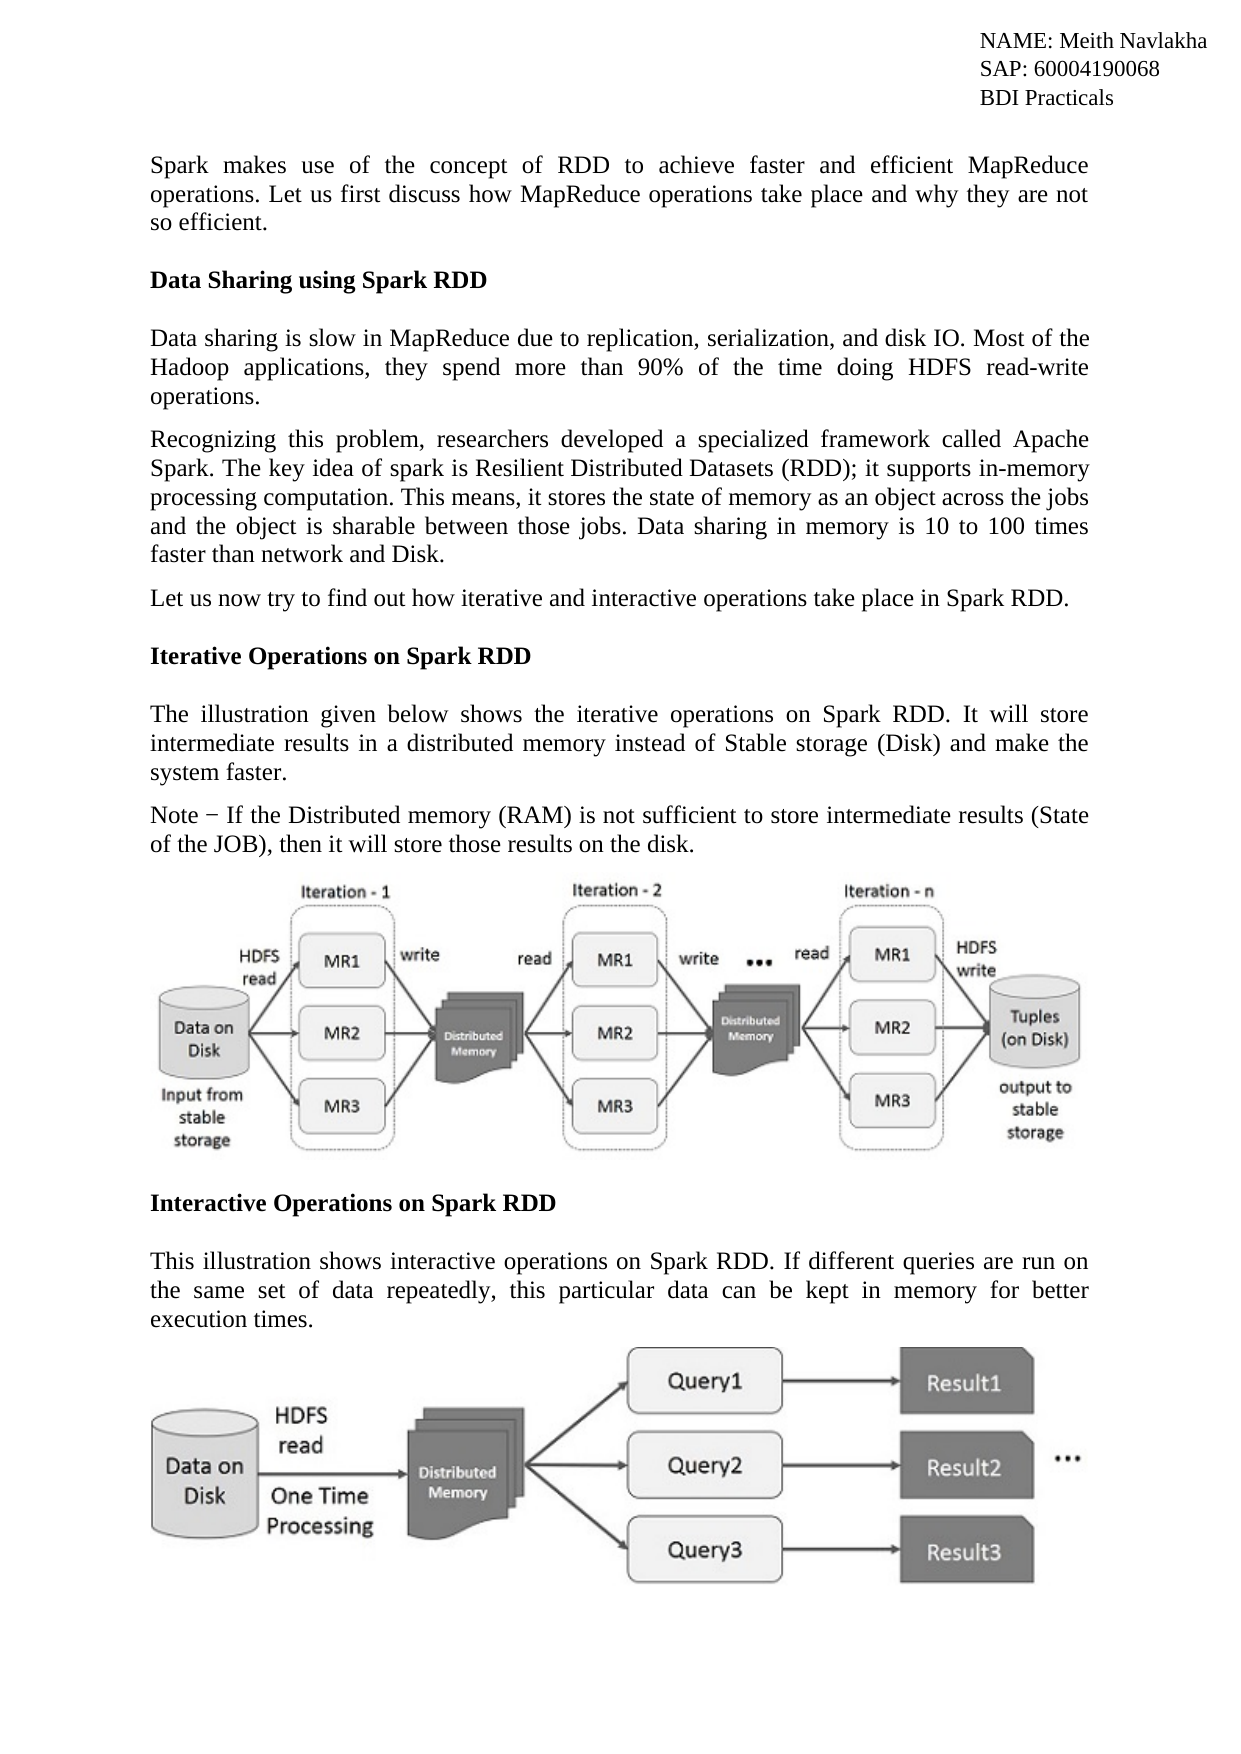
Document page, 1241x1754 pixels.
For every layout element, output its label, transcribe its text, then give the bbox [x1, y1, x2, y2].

picture [150, 872, 1088, 1160]
text Data Sharing using Spark RDD [150, 265, 1090, 294]
text Data sharing is slow in MapReduce due to replication, serialization, and disk IO. Most of the Hadoop applications, they spend more than 90% of the time doing HDFS read-write operations. [150, 323, 1090, 409]
text This illustration shows interactive operations on Spark RDD. If different queries are run on the same set of data repeatedly, this particular data can be kept in memory for better execution times. [150, 1246, 1090, 1332]
text Iterative Operations on Spark RDD [150, 641, 1090, 670]
text Note − If the Distributed memory (RAM) is not sufficient to store intermediate results (State of the JOB), then it will store those results on the disk. [150, 800, 1090, 858]
text Spark makes use of the concept of RDD to achieve faster and efficient MapReduce operations. Let us first discuss how MapReduce operations take place and why they are not so efficient. [150, 150, 1090, 236]
picture [150, 1347, 1088, 1592]
text Let us now try to find out how iterative and interactive operations take place in Spark RDD. [150, 583, 1090, 612]
text Recognizing this problem, researchers developed a specialized framework called Apache Spark. The key idea of spark is Resilient Distributed Datasets (RDD); it supports in-memory processing computation. This means, it stores the state of memory as an object across the jobs and the object is sharable between those jobs. Data sharing in memory is 10 to 100 times faster than network and Disk. [150, 424, 1090, 568]
text Interactive Operations on Spark RDD [150, 1188, 1090, 1217]
text The illustration given below shows the iterative operations on Spark RDD. It will store intermediate results in a distributed memory instead of Stable storage (Disk) and make the system faster. [150, 699, 1090, 785]
